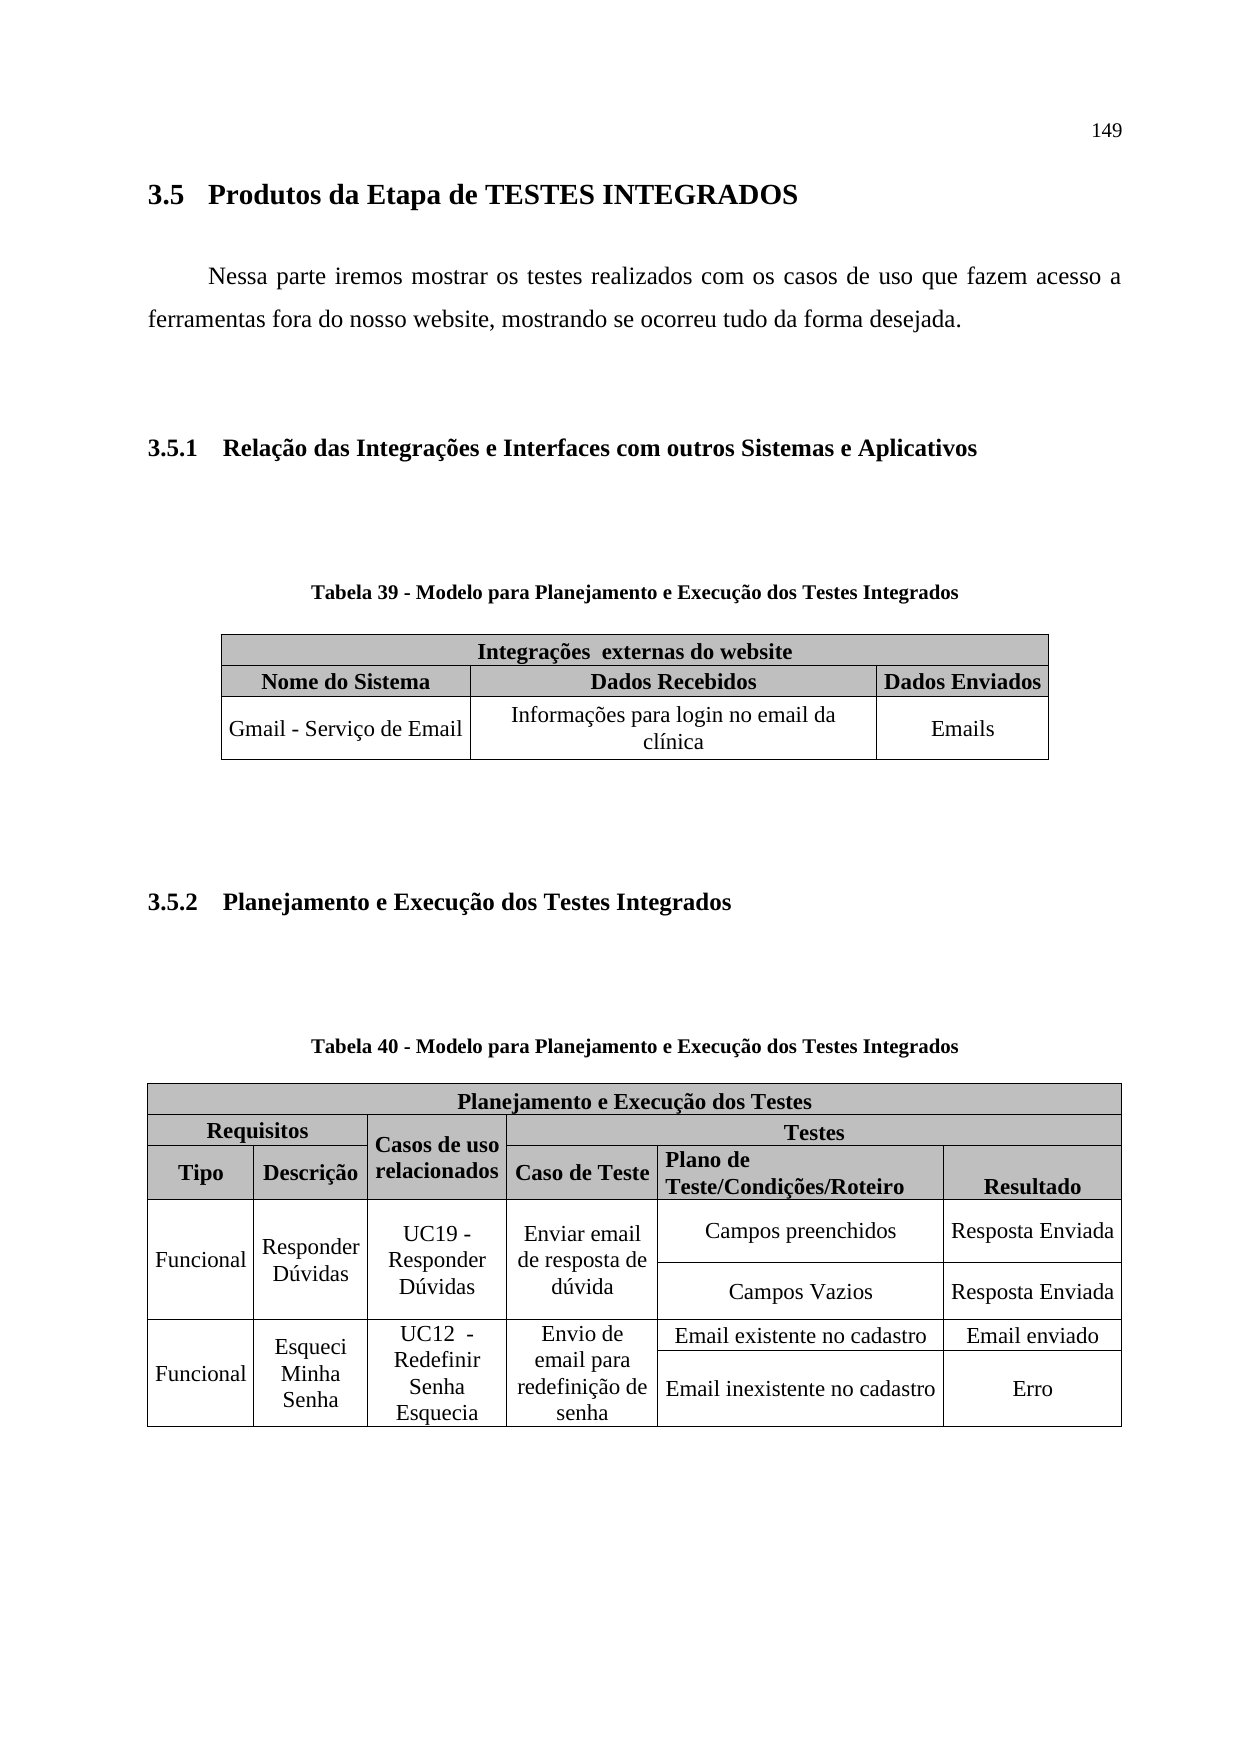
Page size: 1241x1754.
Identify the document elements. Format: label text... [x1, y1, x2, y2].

subtitle Produtos da Etapa de TESTES INTEGRADOS [148, 177, 1122, 211]
table_header Planejamento e Execução dos Testes [148, 1084, 1121, 1114]
table_cell Plano de Teste/Condições/Roteiro [658, 1146, 943, 1199]
table_cell Nome do Sistema [222, 666, 470, 696]
table_cell UC19 - Responder Dúvidas [368, 1200, 506, 1319]
table_cell Resposta Enviada [944, 1263, 1121, 1319]
table_cell Gmail - Serviço de Email [222, 697, 470, 758]
subtitle Relação das Integrações e Interfaces com outros Sistemas e Aplicativos [148, 433, 1122, 462]
table_cell Dados Enviados [877, 666, 1048, 696]
table_cell Email inexistente no cadastro [658, 1351, 943, 1426]
text Tabela - Modelo para Planejamento e Execução dos Testes Integrados [148, 580, 1122, 604]
table_cell Funcional [148, 1320, 253, 1426]
table_cell Casos de uso relacionados [368, 1115, 506, 1199]
table_cell Descrição [254, 1146, 367, 1199]
table_cell Dados Recebidos [471, 666, 876, 696]
table_cell UC12 - Redefinir Senha Esquecia [368, 1320, 506, 1426]
table_header Integrações externas do website [222, 635, 1048, 665]
table_cell Resposta Enviada [944, 1200, 1121, 1262]
table_cell Envio de email para redefinição de senha [507, 1320, 657, 1426]
table_cell Emails [877, 697, 1048, 758]
subtitle Planejamento e Execução dos Testes Integrados [148, 887, 1122, 916]
table_cell Campos preenchidos [658, 1200, 943, 1262]
table_cell Campos Vazios [658, 1263, 943, 1319]
table_cell Esqueci Minha Senha [254, 1320, 367, 1426]
table_cell Funcional [148, 1200, 253, 1319]
table_cell Requisitos [148, 1115, 367, 1145]
table_cell Testes [507, 1115, 1121, 1145]
table_cell Informações para login no email da clínica [471, 697, 876, 758]
table_cell Erro [944, 1351, 1121, 1426]
table_cell Email enviado [944, 1320, 1121, 1350]
table_cell Caso de Teste [507, 1146, 657, 1199]
text Nessa parte iremos mostrar os testes realizados com os casos de uso que fazem acesso a ferramentas fora do nosso website, mostrando se ocorreu tudo da forma desejada. [148, 261, 1122, 333]
table_cell Enviar email de resposta de dúvida [507, 1200, 657, 1319]
table_cell Tipo [148, 1146, 253, 1199]
table_cell Email existente no cadastro [658, 1320, 943, 1350]
table_cell Resultado [944, 1146, 1121, 1199]
table_cell Responder Dúvidas [254, 1200, 367, 1319]
